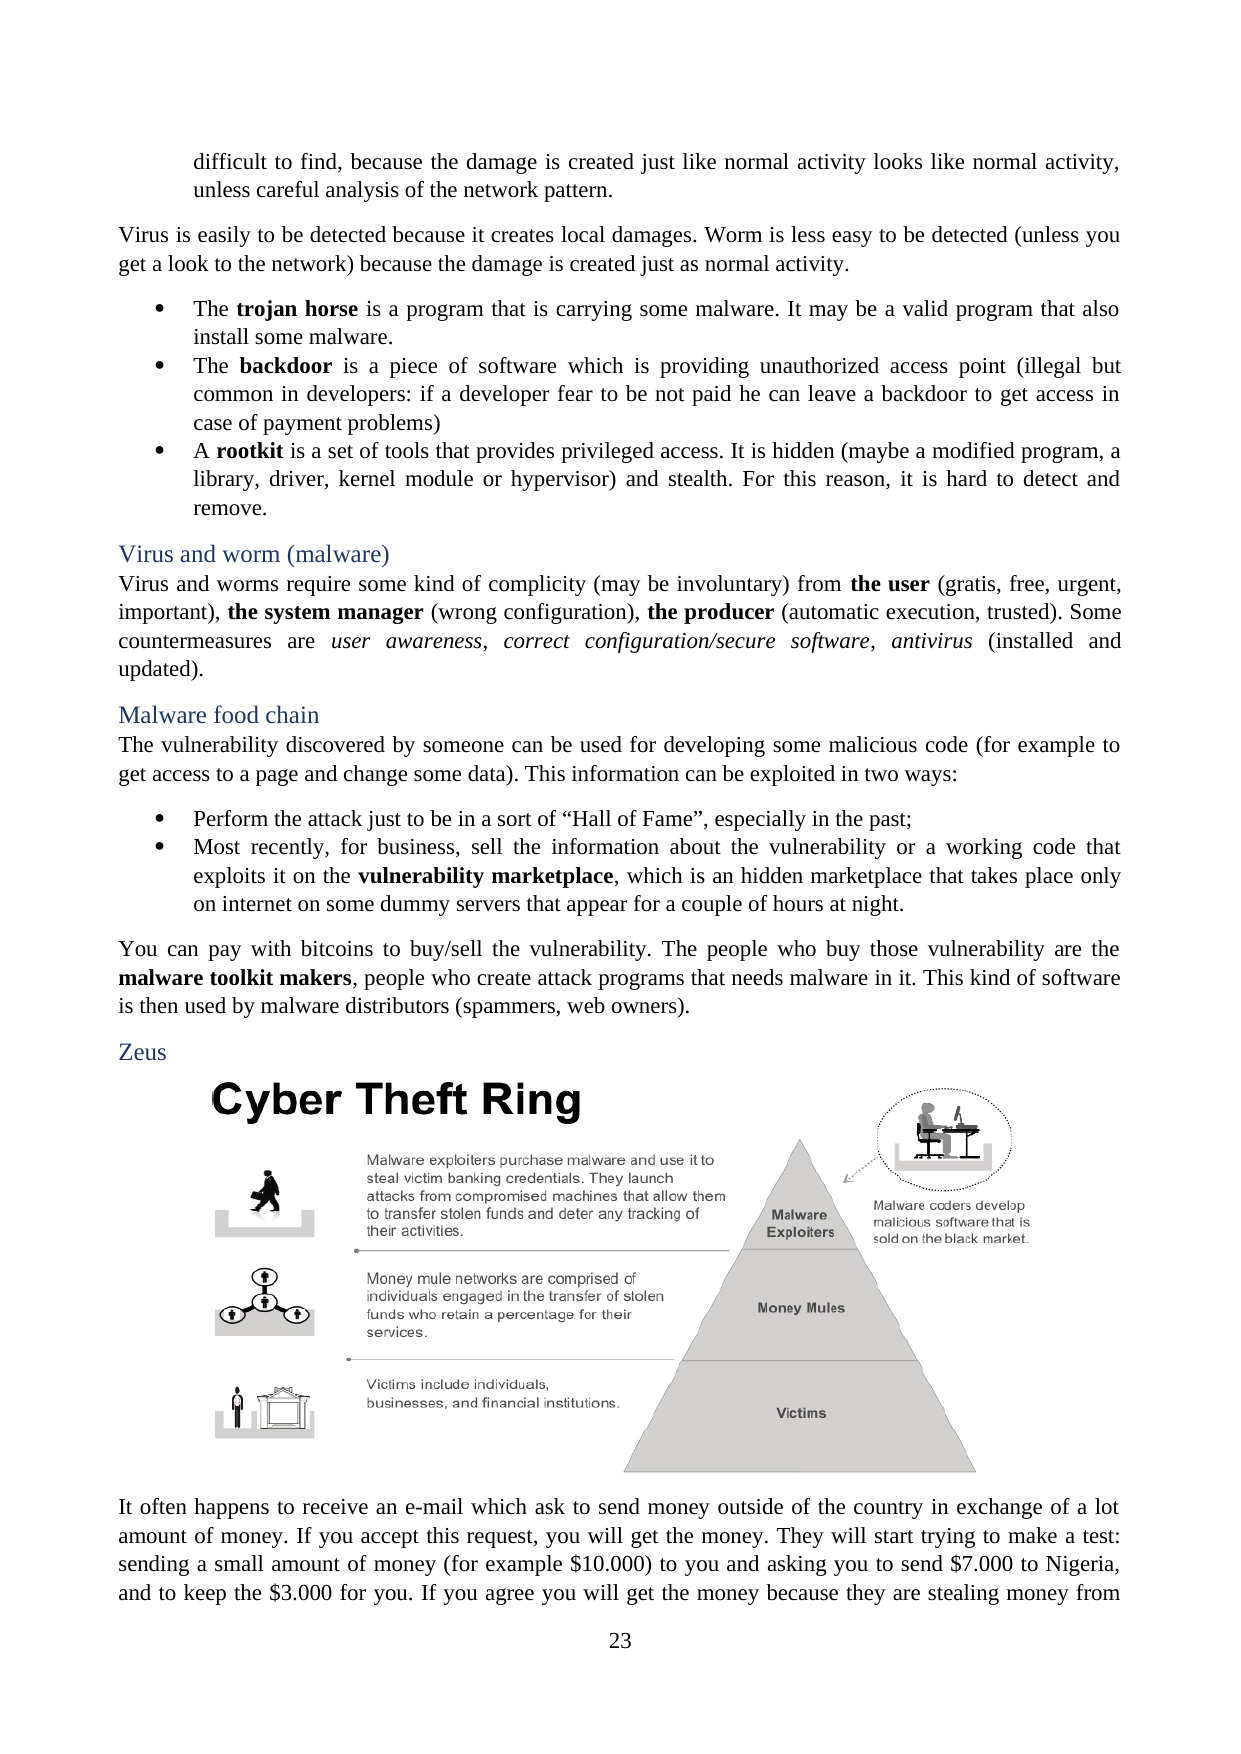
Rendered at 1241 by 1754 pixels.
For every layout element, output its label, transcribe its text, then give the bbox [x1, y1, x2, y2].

text The vulnerability discovered by someone can be used for developing some malicious code (for example to get access to a page and change some data). This information can be exploited in two ways: [118, 731, 1122, 786]
subtitle Virus and worm (malware) [118, 539, 1122, 568]
list A rootkit is a set of tools that provides privileged access. It is hidden (maybe a modified program, a library, driver, kernel module or hypervisor) and stealth. For this reason, it is hard to detect and remove. [156, 437, 1122, 520]
list The backdoor is a piece of software which is providing unauthorized access point (illegal but common in developers: if a developer fear to be not paid he can leave a backdoor to get access in case of payment problems) [156, 352, 1122, 435]
list Most recently, for business, sell the information about the vulnerability or a working code that exploits it on the vulnerability marketplace, which is an hidden marketplace that takes place only on internet on some dummy servers that appear for a couple of hours at night. [156, 833, 1122, 917]
text Virus and worms require some kind of complicity (may be involuntary) from the user (gratis, free, urgent, important), the system manager (wrong configuration), the producer (automatic execution, trusted). Some countermeasures are user awareness, correct configuration/secure software, antivirus (installed and updated). [118, 570, 1122, 682]
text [118, 1493, 1122, 1605]
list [156, 148, 1122, 202]
text Virus is easily to be detected because it creates local damages. Worm is less easy to be detected (unless you get a look to the network) because the damage is created just as normal activity. [118, 221, 1122, 276]
picture [206, 1068, 1034, 1475]
subtitle Zeus [118, 1037, 1122, 1066]
list The trojan horse is a program that is carrying some malware. It may be a valid program that also install some malware. [156, 295, 1122, 349]
text You can pay with bitcoins to buy/sell the vulnerability. The people who buy those vulnerability are the malware toolkit makers, people who create attack programs that needs malware in it. This kind of software is then used by malware distributors (spammers, web owners). [118, 935, 1122, 1019]
subtitle Malware food chain [118, 700, 1122, 729]
list Perform the attack just to be in a sort of “Hall of Fame”, especially in the past; [156, 805, 1122, 831]
